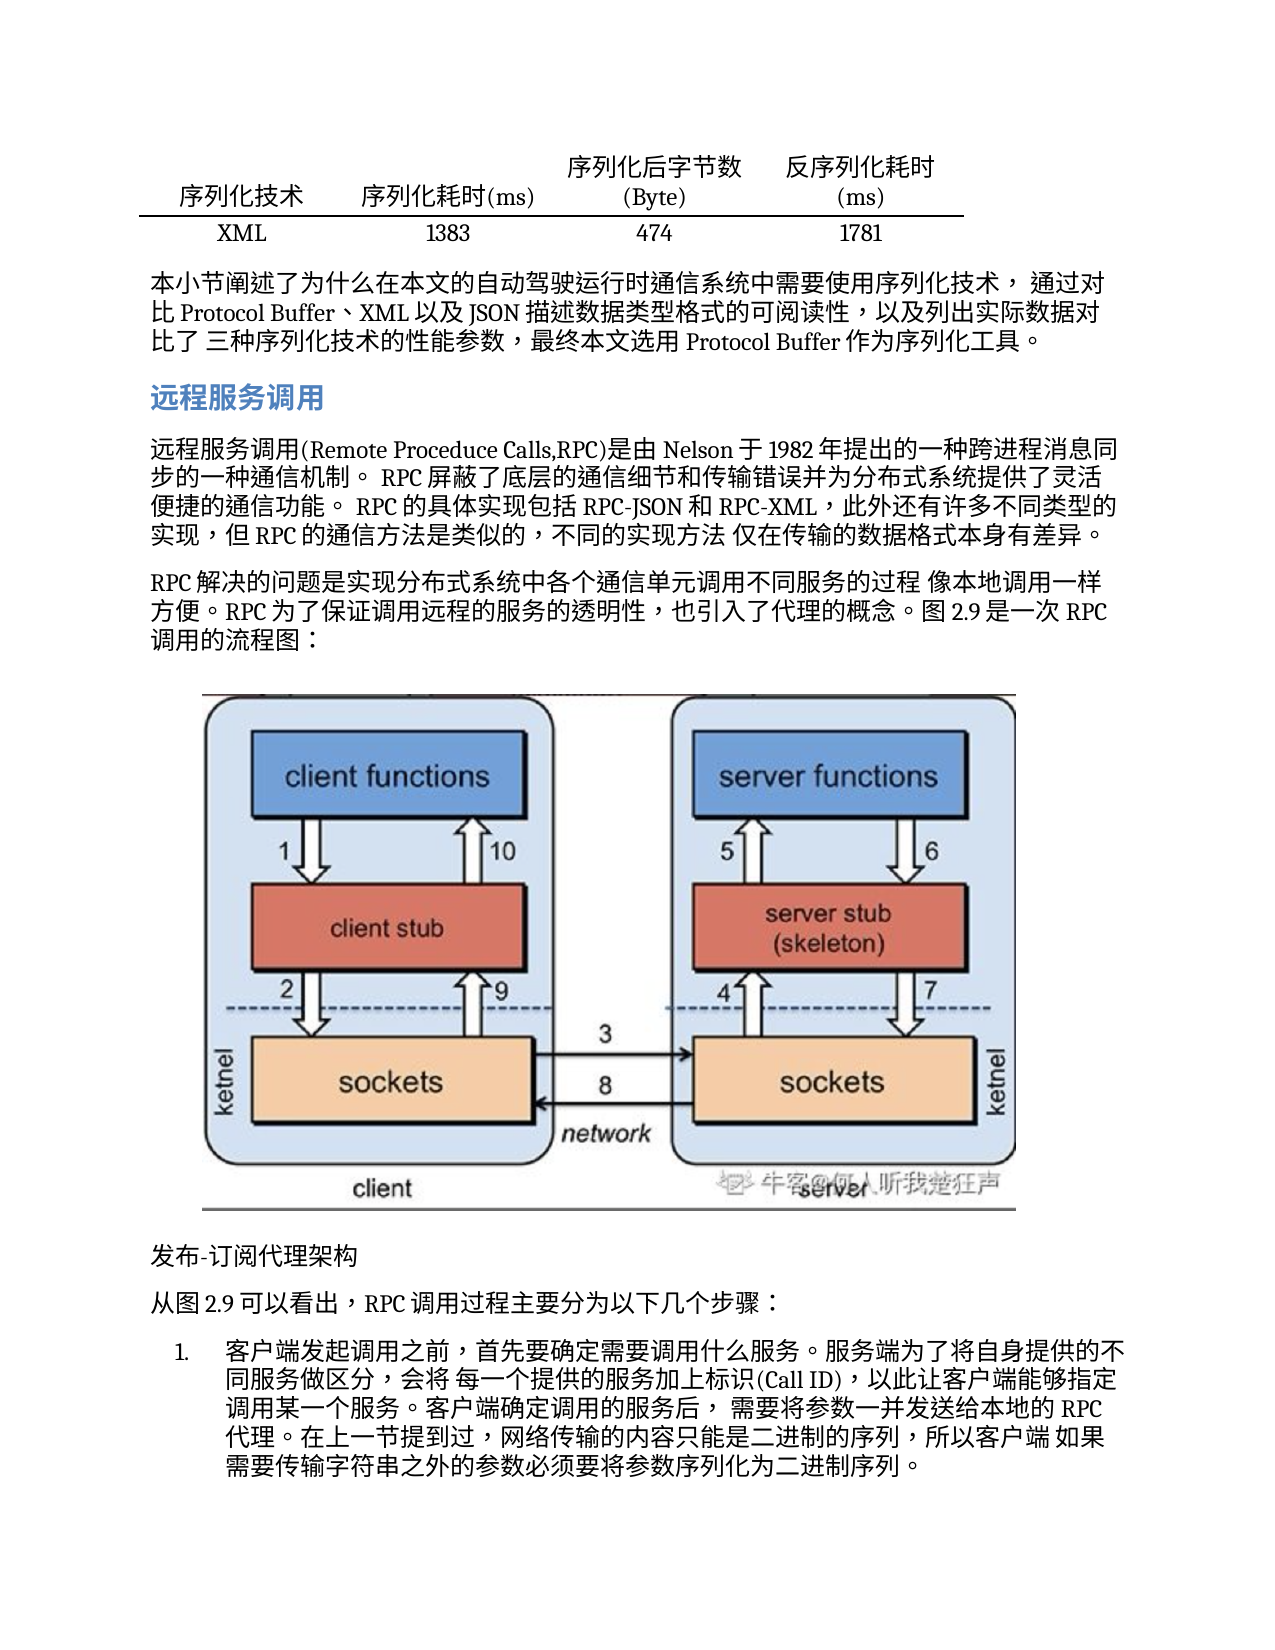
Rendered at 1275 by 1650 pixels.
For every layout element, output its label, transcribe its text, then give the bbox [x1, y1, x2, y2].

table_header 序列化技术 [139, 150, 345, 215]
table_header 序列化耗时(ms) [345, 150, 551, 215]
picture [168, 674, 1044, 1222]
text 发布-订阅代理架构 [150, 1243, 1125, 1271]
subtitle 远程服务调用 [150, 377, 1125, 417]
table_cell 1383 [345, 217, 551, 251]
table_header 序列化后字节数(Byte) [551, 150, 757, 215]
text 本小节阐述了为什么在本文的自动驾驶运行时通信系统中需要使用序列化技术， 通过对比Protocol Buffer、XML以及JSON描述数据类型格式的可阅读性，以及列出实际数据对比了 三种序列化技术的性能参数，最终本文选用Protocol Buffer作为序列化工具。 [150, 270, 1125, 356]
table_cell 1781 [758, 217, 964, 251]
table_header 反序列化耗时(ms) [758, 150, 964, 215]
text 远程服务调用(Remote Proceduce Calls,RPC)是由Nelson于1982年提出的一种跨进程消息同步的一种通信机制。 RPC屏蔽了底层的通信细节和传输错误并为分布式系统提供了灵活便捷的通信功能。 RPC的具体实现包括RPC-JSON和RPC-XML，此外还有许多不同类型的实现，但RPC的通信方法是类似的，不同的实现方法 仅在传输的数据格式本身有差异。 [150, 436, 1125, 551]
text 从图2.9可以看出，RPC调用过程主要分为以下几个步骤： [150, 1290, 1125, 1319]
table_cell XML [139, 217, 345, 251]
table_cell 474 [551, 217, 757, 251]
list 客户端发起调用之前，首先要确定需要调用什么服务。服务端为了将自身提供的不同服务做区分，会将 每一个提供的服务加上标识(Call ID)，以此让客户端能够指定调用某一个服务。客户端确定调用的服务后， 需要将参数一并发送给本地的RPC代理。在上一节提到过，网络传输的内容只能是二进制的序列，所以客户端 如果需要传输字符串之外的参数必须要将参数序列化为二进制序列。 [175, 1338, 1125, 1481]
text RPC解决的问题是实现分布式系统中各个通信单元调用不同服务的过程 像本地调用一样方便。RPC为了保证调用远程的服务的透明性，也引入了代理的概念。图2.9是一次RPC调用的流程图： [150, 569, 1125, 656]
